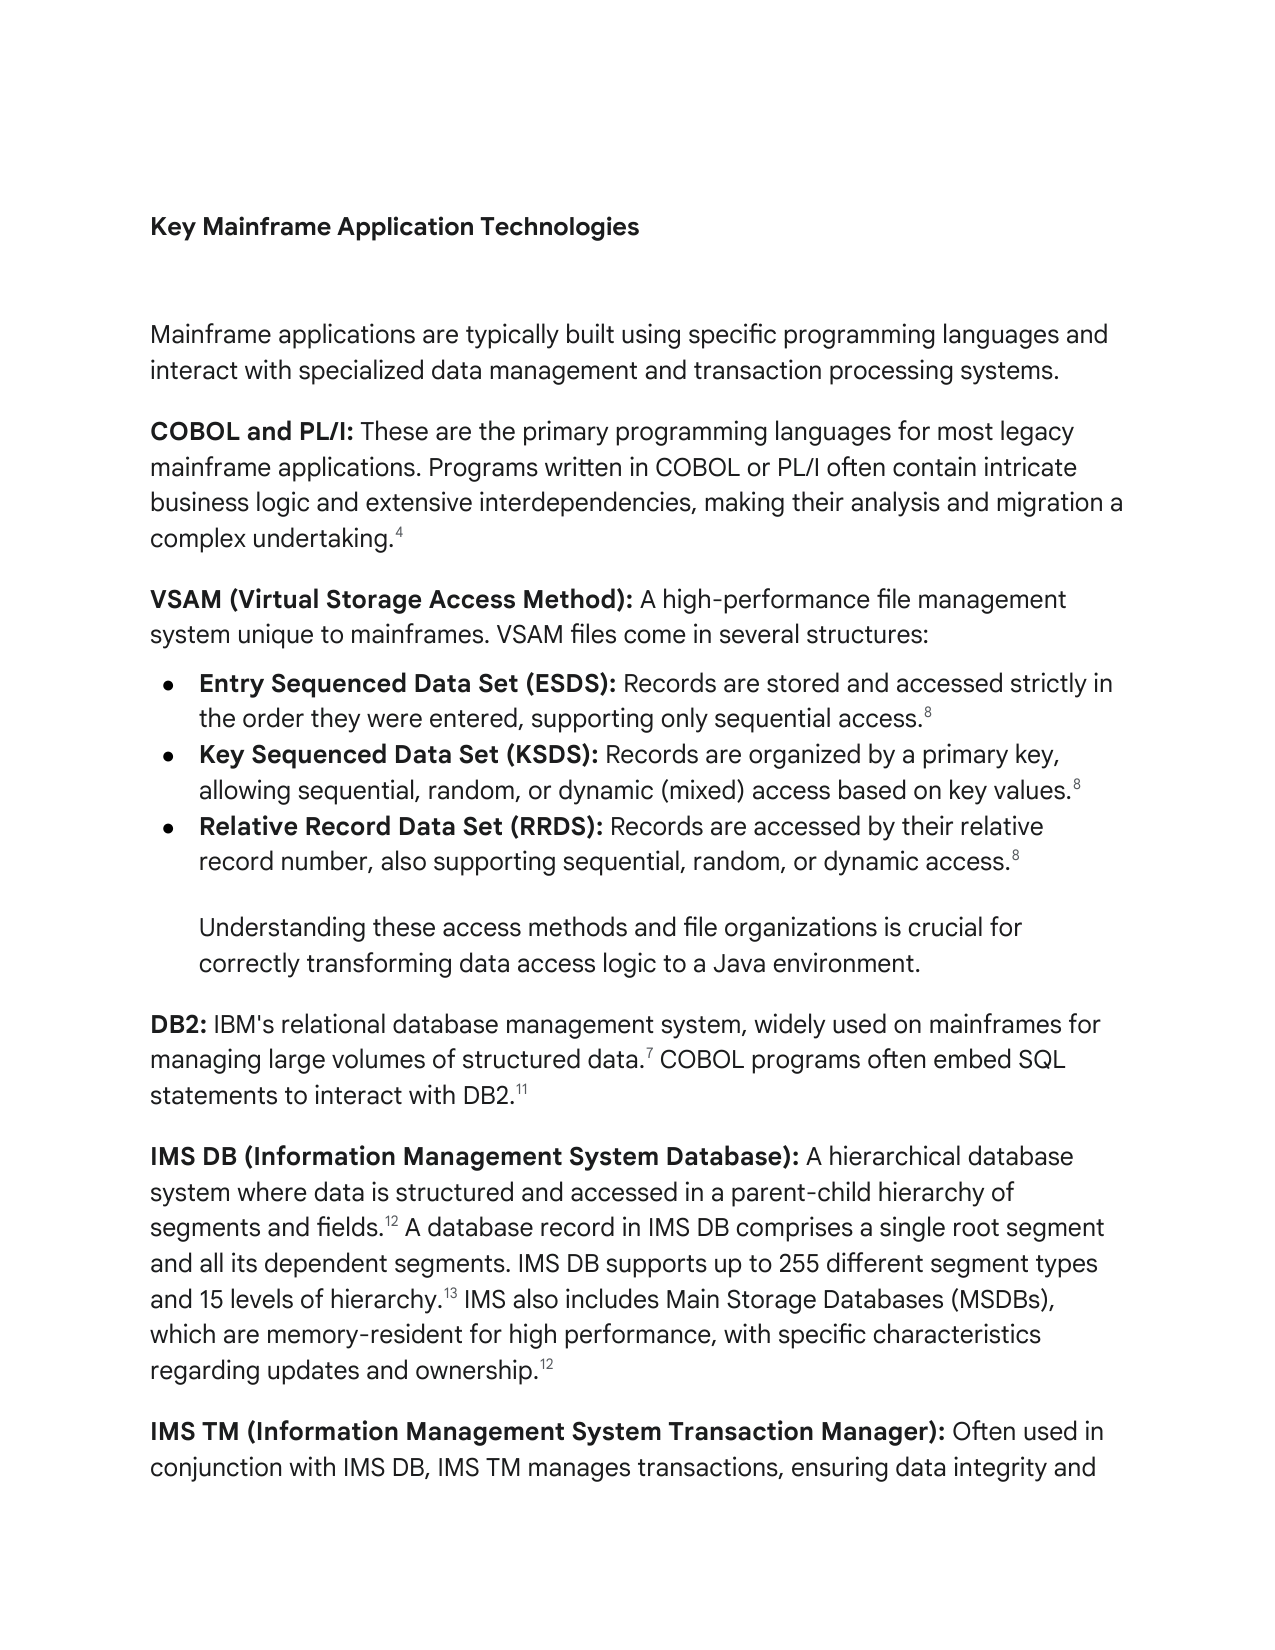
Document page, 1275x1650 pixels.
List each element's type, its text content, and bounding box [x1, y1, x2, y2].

text DB2: IBM's relational database management system, widely used on mainframes for managing large volumes of structured data.7 COBOL programs often embed SQL statements to interact with DB2.11 [150, 1009, 1125, 1112]
list Relative Record Data Set (RRDS): Records are accessed by their relative record number, also supporting sequential, random, or dynamic access.8 Understanding these access methods and file organizations is crucial for correctly transforming data access logic to a Java environment. [161, 811, 1125, 979]
text COBOL and PL/I: These are the primary programming languages for most legacy mainframe applications. Programs written in COBOL or PL/I often contain intricate business logic and extensive interdependencies, making their analysis and migration a complex undertaking.4 [150, 416, 1125, 555]
list Entry Sequenced Data Set (ESDS): Records are stored and accessed strictly in the order they were entered, supporting only sequential access.8 [161, 668, 1125, 735]
text Mainframe applications are typically built using specific programming languages and interact with specialized data management and transaction processing systems. [150, 320, 1125, 387]
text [150, 1416, 1125, 1483]
text IMS DB (Information Management System Database): A hierarchical database system where data is structured and accessed in a parent-child hierarchy of segments and fields.12 A database record in IMS DB comprises a single root segment and all its dependent segments. IMS DB supports up to 255 different segment types and 15 levels of hierarchy.13 IMS also includes Main Storage Databases (MSDBs), which are memory-resident for high performance, with specific characteristics regarding updates and ownership.12 [150, 1141, 1125, 1387]
subtitle Key Mainframe Application Technologies [150, 211, 1125, 242]
list Key Sequenced Data Set (KSDS): Records are organized by a primary key, allowing sequential, random, or dynamic (mixed) access based on key values.8 [161, 739, 1125, 807]
text VSAM (Virtual Storage Access Method): A high-performance file management system unique to mainframes. VSAM files come in several structures: [150, 584, 1125, 651]
